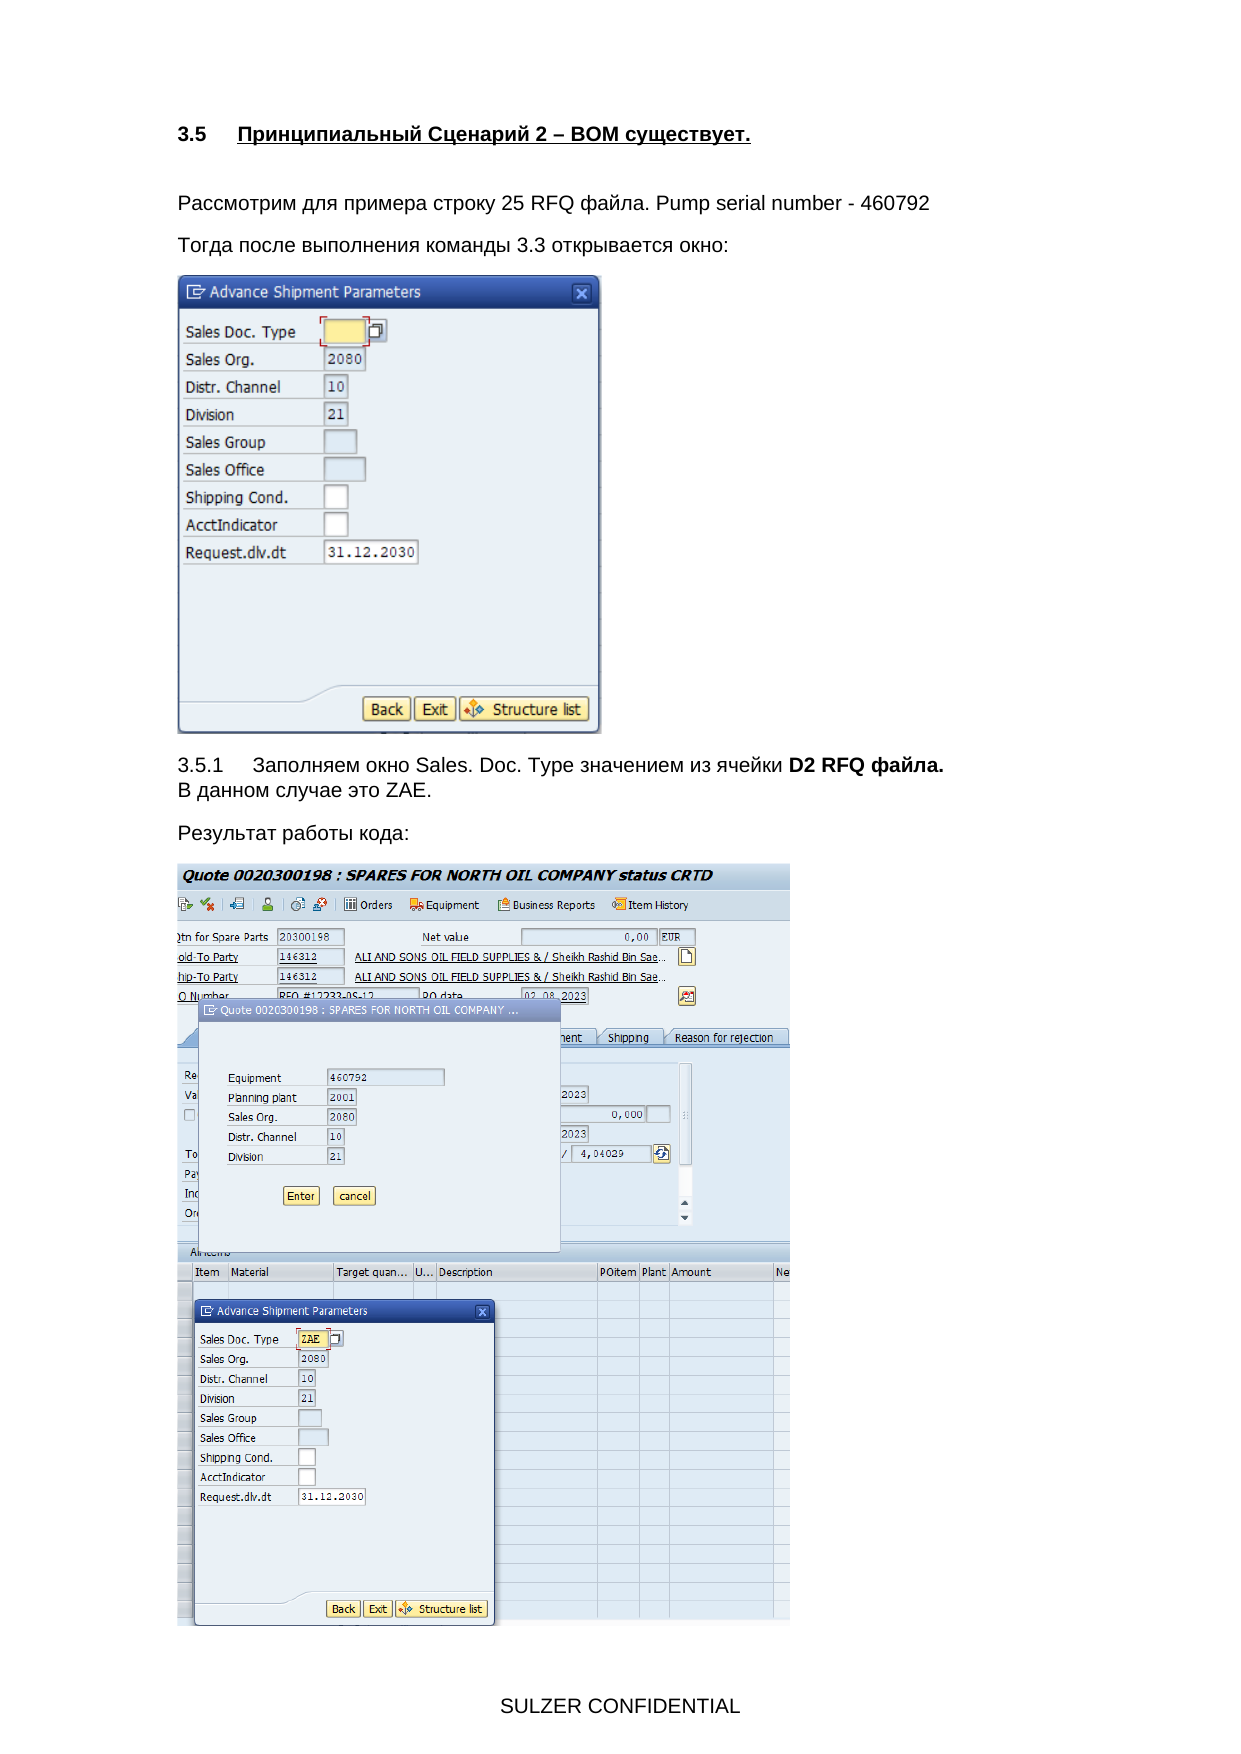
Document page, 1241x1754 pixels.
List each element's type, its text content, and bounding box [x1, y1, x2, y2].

text В данном случае это ZAE. [177, 778, 1152, 802]
text Результат работы кода: [177, 821, 1152, 845]
subtitle Принципиальный Сценарий 2 – BOM существует. [177, 122, 1152, 146]
subtitle Заполняем окно Sales. Doc. Type значением из ячейки D2 RFQ файла. [177, 752, 1152, 776]
text Рассмотрим для примера строку 25 RFQ файла. Pump serial number - 460792 [177, 191, 1152, 214]
picture [177, 863, 790, 1626]
picture [177, 275, 602, 734]
text Тогда после выполнения команды 3.3 открывается окно: [177, 233, 1152, 257]
